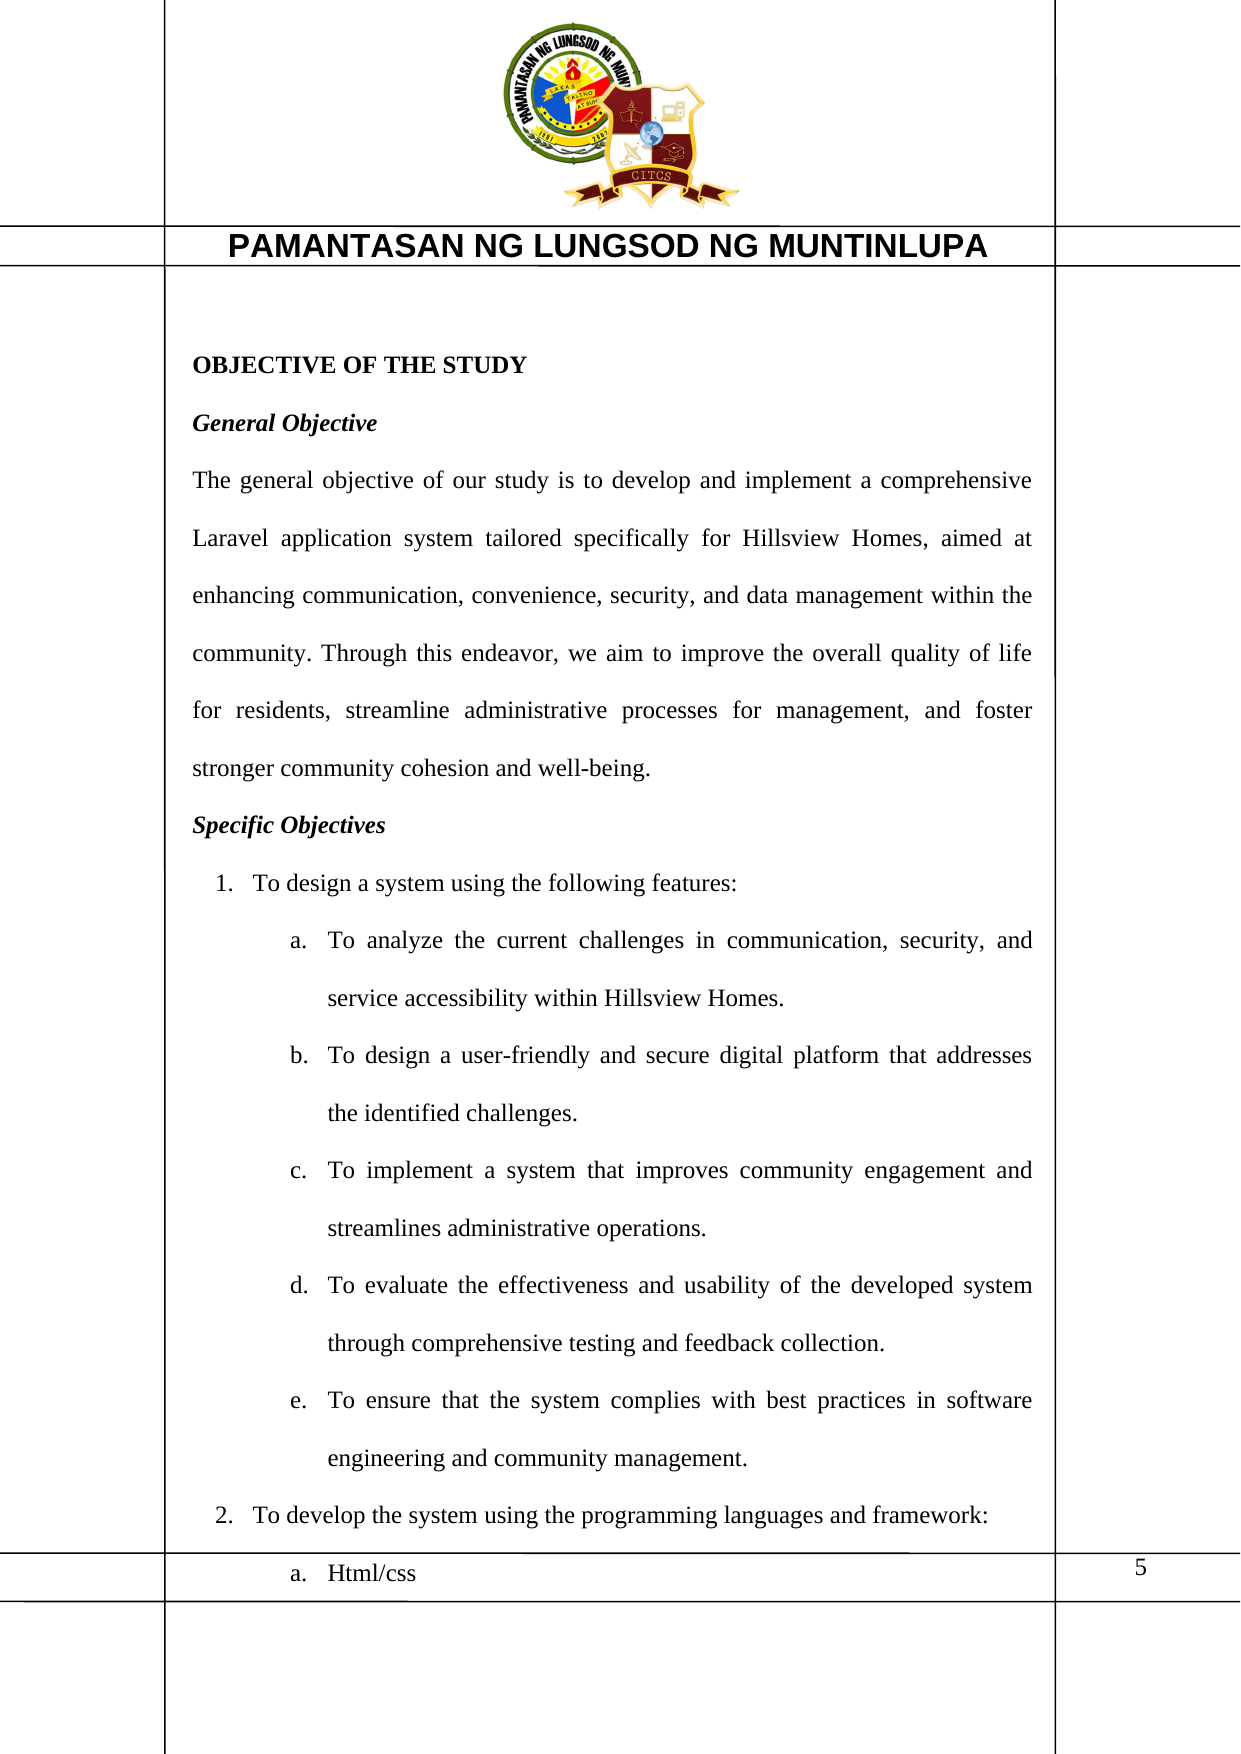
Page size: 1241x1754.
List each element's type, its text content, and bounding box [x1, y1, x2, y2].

text General Objective [192, 408, 1033, 437]
list Html/css [290, 1558, 1033, 1587]
text OBJECTIVE OF THE STUDY [192, 350, 1033, 379]
list To evaluate the effectiveness and usability of the developed system through comprehensive testing and feedback collection. [290, 1270, 1033, 1357]
list To design a system using the following features: [215, 868, 1033, 897]
list To ensure that the system complies with best practices in software engineering and community management. [290, 1385, 1033, 1472]
text Specific Objectives [192, 810, 1033, 839]
text The general objective of our study is to develop and implement a comprehensive Laravel application system tailored specifically for Hillsview Homes, aimed at enhancing communication, convenience, security, and data management within the community. Through this endeavor, we aim to improve the overall quality of life for residents, streamline administrative processes for management, and foster stronger community cohesion and well-being. [192, 465, 1033, 782]
list To develop the system using the programming languages and framework: [215, 1500, 1033, 1529]
list To analyze the current challenges in communication, security, and service accessibility within Hillsview Homes. [290, 925, 1033, 1012]
list To implement a system that improves community engagement and streamlines administrative operations. [290, 1155, 1033, 1242]
list To design a user-friendly and secure digital platform that addresses the identified challenges. [290, 1040, 1033, 1127]
picture [500, 20, 740, 210]
